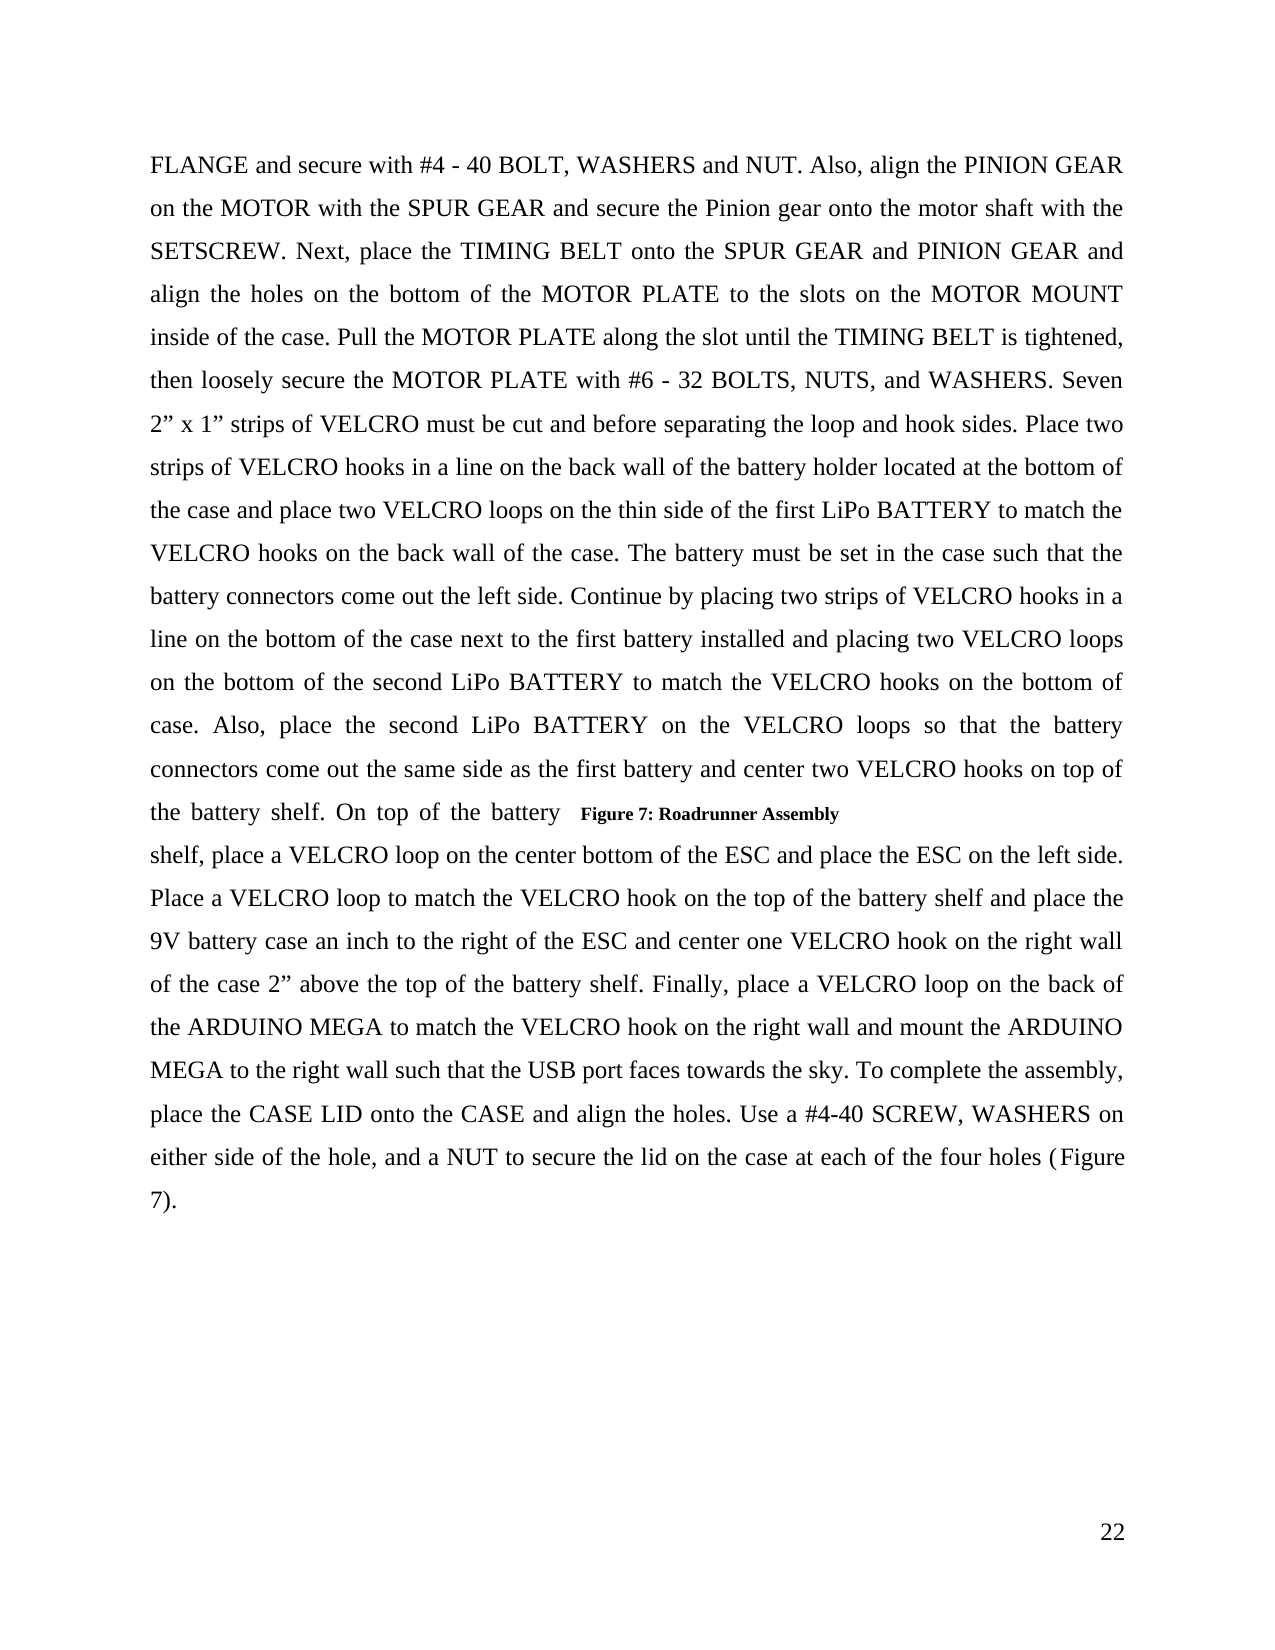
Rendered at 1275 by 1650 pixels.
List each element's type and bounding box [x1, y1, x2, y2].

text [150, 150, 1125, 1214]
